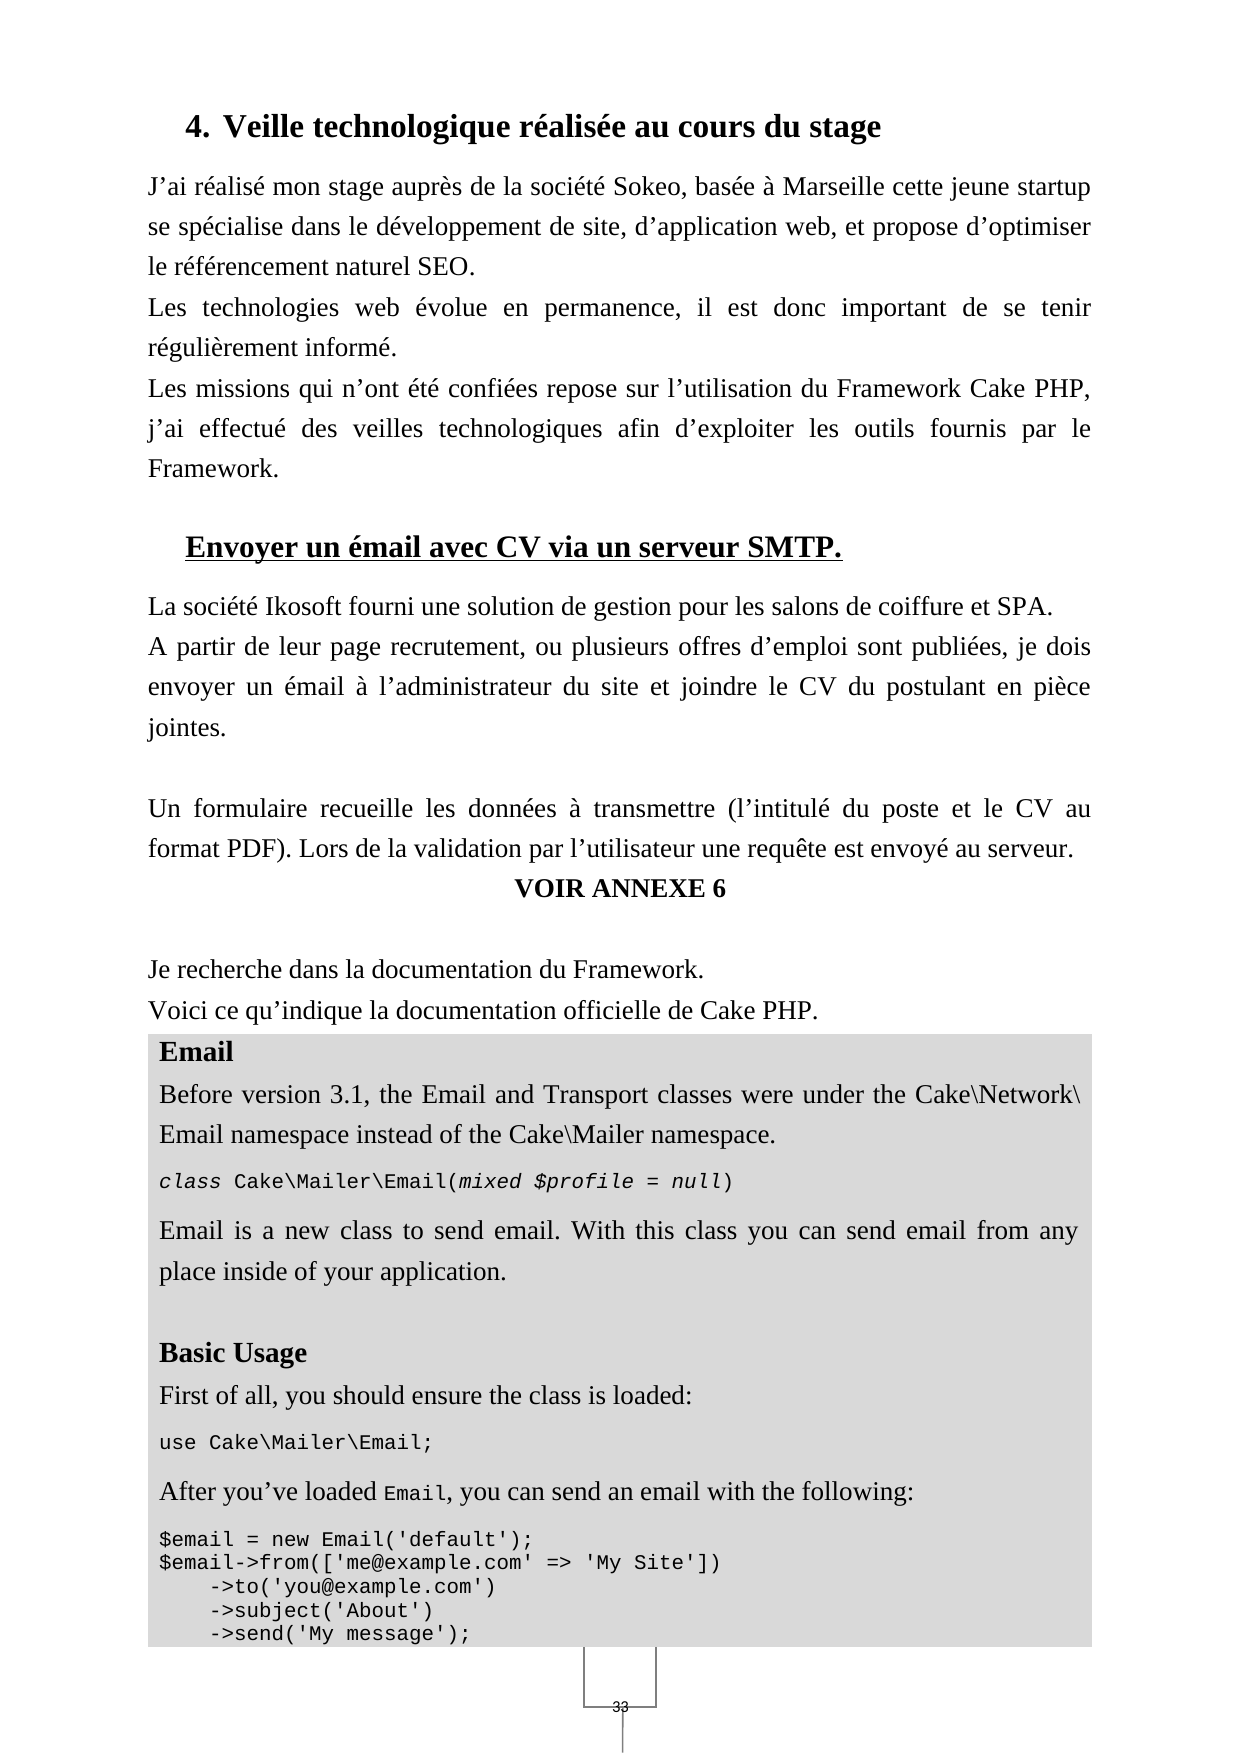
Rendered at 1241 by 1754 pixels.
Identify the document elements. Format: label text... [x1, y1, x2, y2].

text Un formulaire recueille les données à transmettre (l’intitulé du poste et le CV au format PDF). Lors de la validation par l’utilisateur une requête est envoyé au serveur. [148, 792, 1092, 863]
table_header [148, 1034, 1092, 1647]
text Les technologies web évolue en permanence, il est donc important de se tenir régulièrement informé. [148, 291, 1092, 362]
list Veille technologique réalisée au cours du stage [185, 106, 1092, 145]
text J’ai réalisé mon stage auprès de la société Sokeo, basée à Marseille cette jeune startup se spécialise dans le développement de site, d’application web, et propose d’optimiser le référencement naturel SEO. [148, 170, 1092, 282]
text Envoyer un émail avec CV via un serveur SMTP. [185, 529, 1092, 565]
text Voici ce qu’indique la documentation officielle de Cake PHP. [148, 994, 1092, 1025]
text Les missions qui n’ont été confiées repose sur l’utilisation du Framework Cake PHP, j’ai effectué des veilles technologiques afin d’exploiter les outils fournis par le Framework. [148, 372, 1092, 484]
text La société Ikosoft fourni une solution de gestion pour les salons de coiffure et SPA. [148, 590, 1092, 621]
text A partir de leur page recrutement, ou plusieurs offres d’emploi sont publiées, je dois envoyer un émail à l’administrateur du site et joindre le CV du postulant en pièce jointes. [148, 630, 1092, 742]
text VOIR ANNEXE 6 [148, 873, 1092, 904]
text Je recherche dans la documentation du Framework. [148, 953, 1092, 984]
